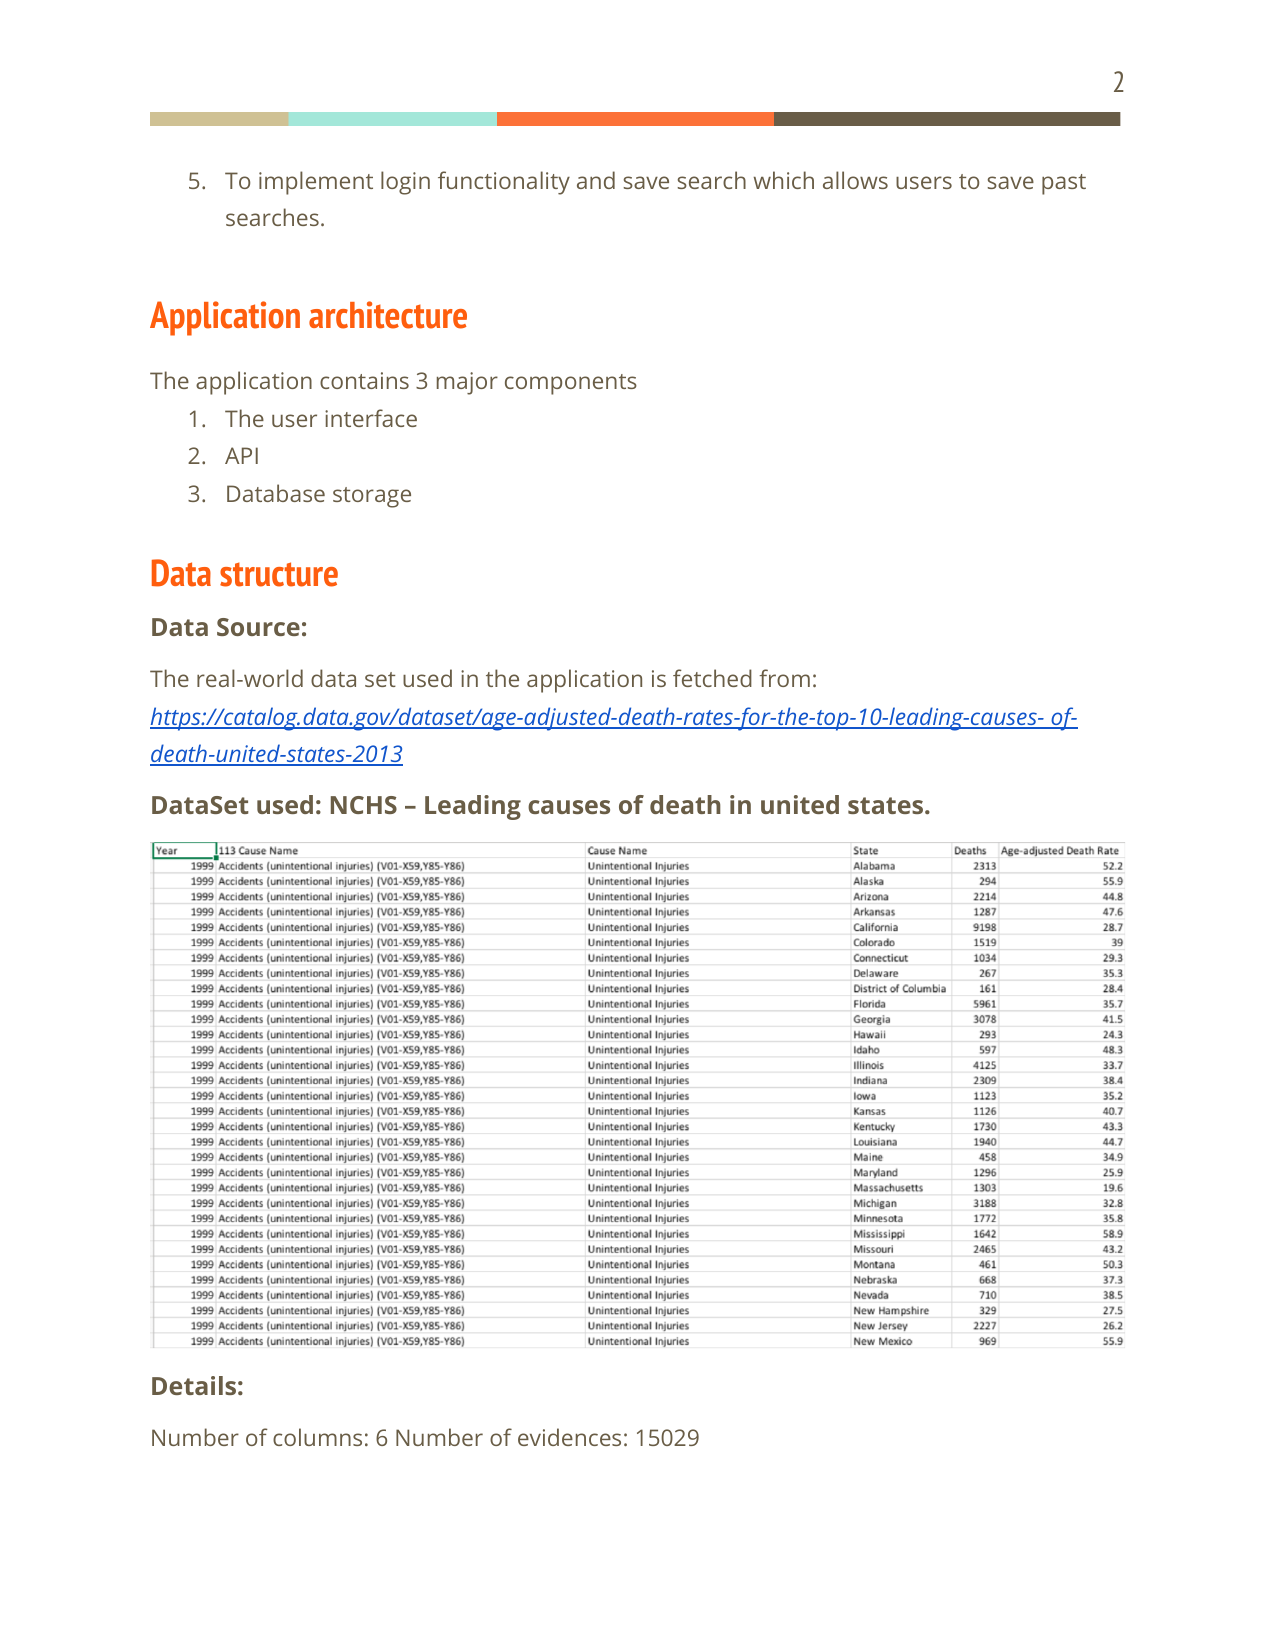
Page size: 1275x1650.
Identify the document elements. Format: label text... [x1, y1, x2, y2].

list Database storage [187, 478, 1125, 509]
text Data Source: [150, 610, 1125, 644]
picture [150, 112, 1121, 126]
list To implement login functionality and save search which allows users to save past searches. [187, 165, 1125, 233]
subtitle Data structure [150, 549, 1125, 597]
text The application contains 3 major components [150, 365, 1125, 397]
text DataSet used: NCHS – Leading causes of death in united states. [150, 788, 1125, 822]
text Number of columns: 6 Number of evidences: 15029 [150, 1422, 1125, 1494]
text The real-world data set used in the application is fetched from: https://catalog.data.gov/dataset/age-adjusted-death-rates-for-the-top-10-leading-causes- of-death-united-states-2013 [150, 663, 1125, 769]
subtitle Application architecture [150, 290, 1125, 338]
picture [150, 841, 1125, 1350]
text Details: [150, 1368, 1125, 1402]
list API [187, 440, 1125, 472]
list The user interface [187, 403, 1125, 434]
